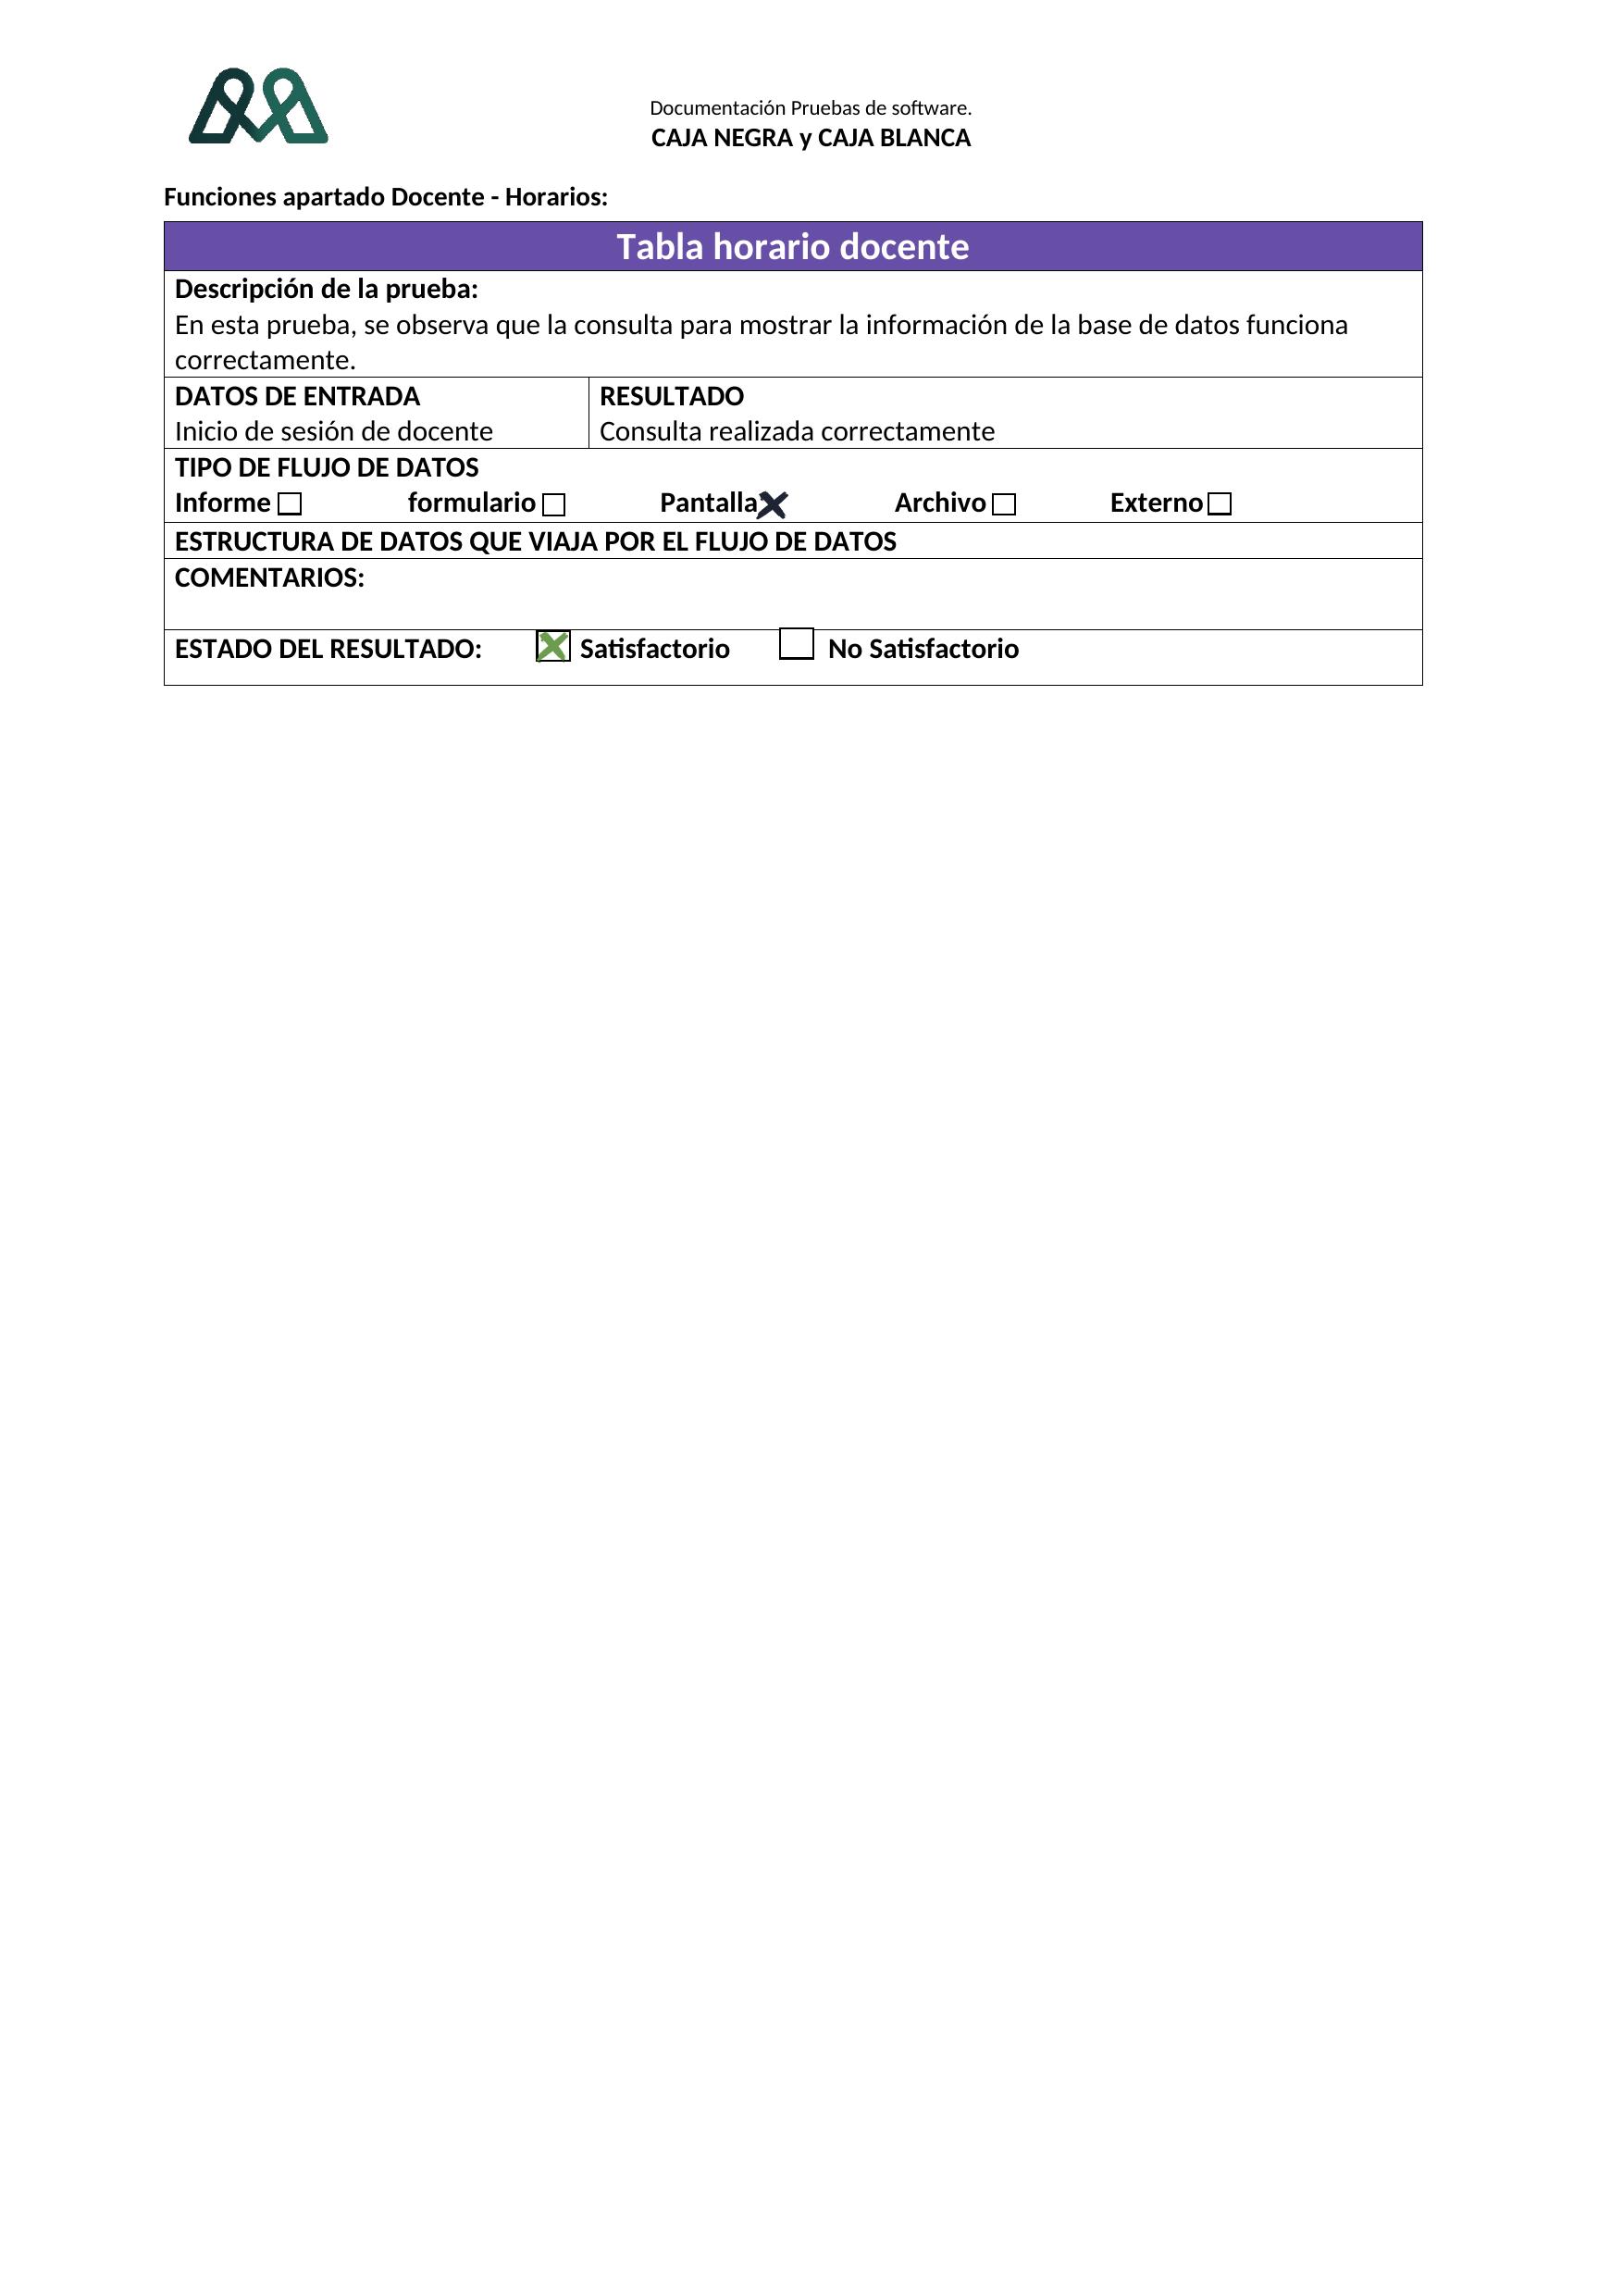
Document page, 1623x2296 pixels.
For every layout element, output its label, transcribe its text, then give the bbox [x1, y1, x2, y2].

subtitle Funciones apartado Docente - Horarios: [164, 180, 1459, 213]
table_header Tabla horario docente [165, 222, 1422, 270]
picture [535, 629, 571, 664]
table_cell RESULTADO Consulta realizada correctamente [589, 378, 1422, 448]
picture [188, 67, 329, 143]
table_cell COMENTARIOS: [165, 559, 1422, 629]
table_cell ESTADO DEL RESULTADO: Satisfactorio No Satisfactorio [165, 630, 1422, 685]
table_cell TIPO DE FLUJO DE DATOS Informe formulario Pantalla Archivo Externo [165, 449, 1422, 522]
table_cell ESTRUCTURA DE DATOS QUE VIAJA POR EL FLUJO DE DATOS [165, 523, 1422, 558]
table_cell Descripción de la prueba: En esta prueba, se observa que la consulta para mostrar la información de la base de datos funciona correctamente. [165, 271, 1422, 377]
picture [755, 489, 790, 521]
table_cell DATOS DE ENTRADA Inicio de sesión de docente [165, 378, 588, 448]
